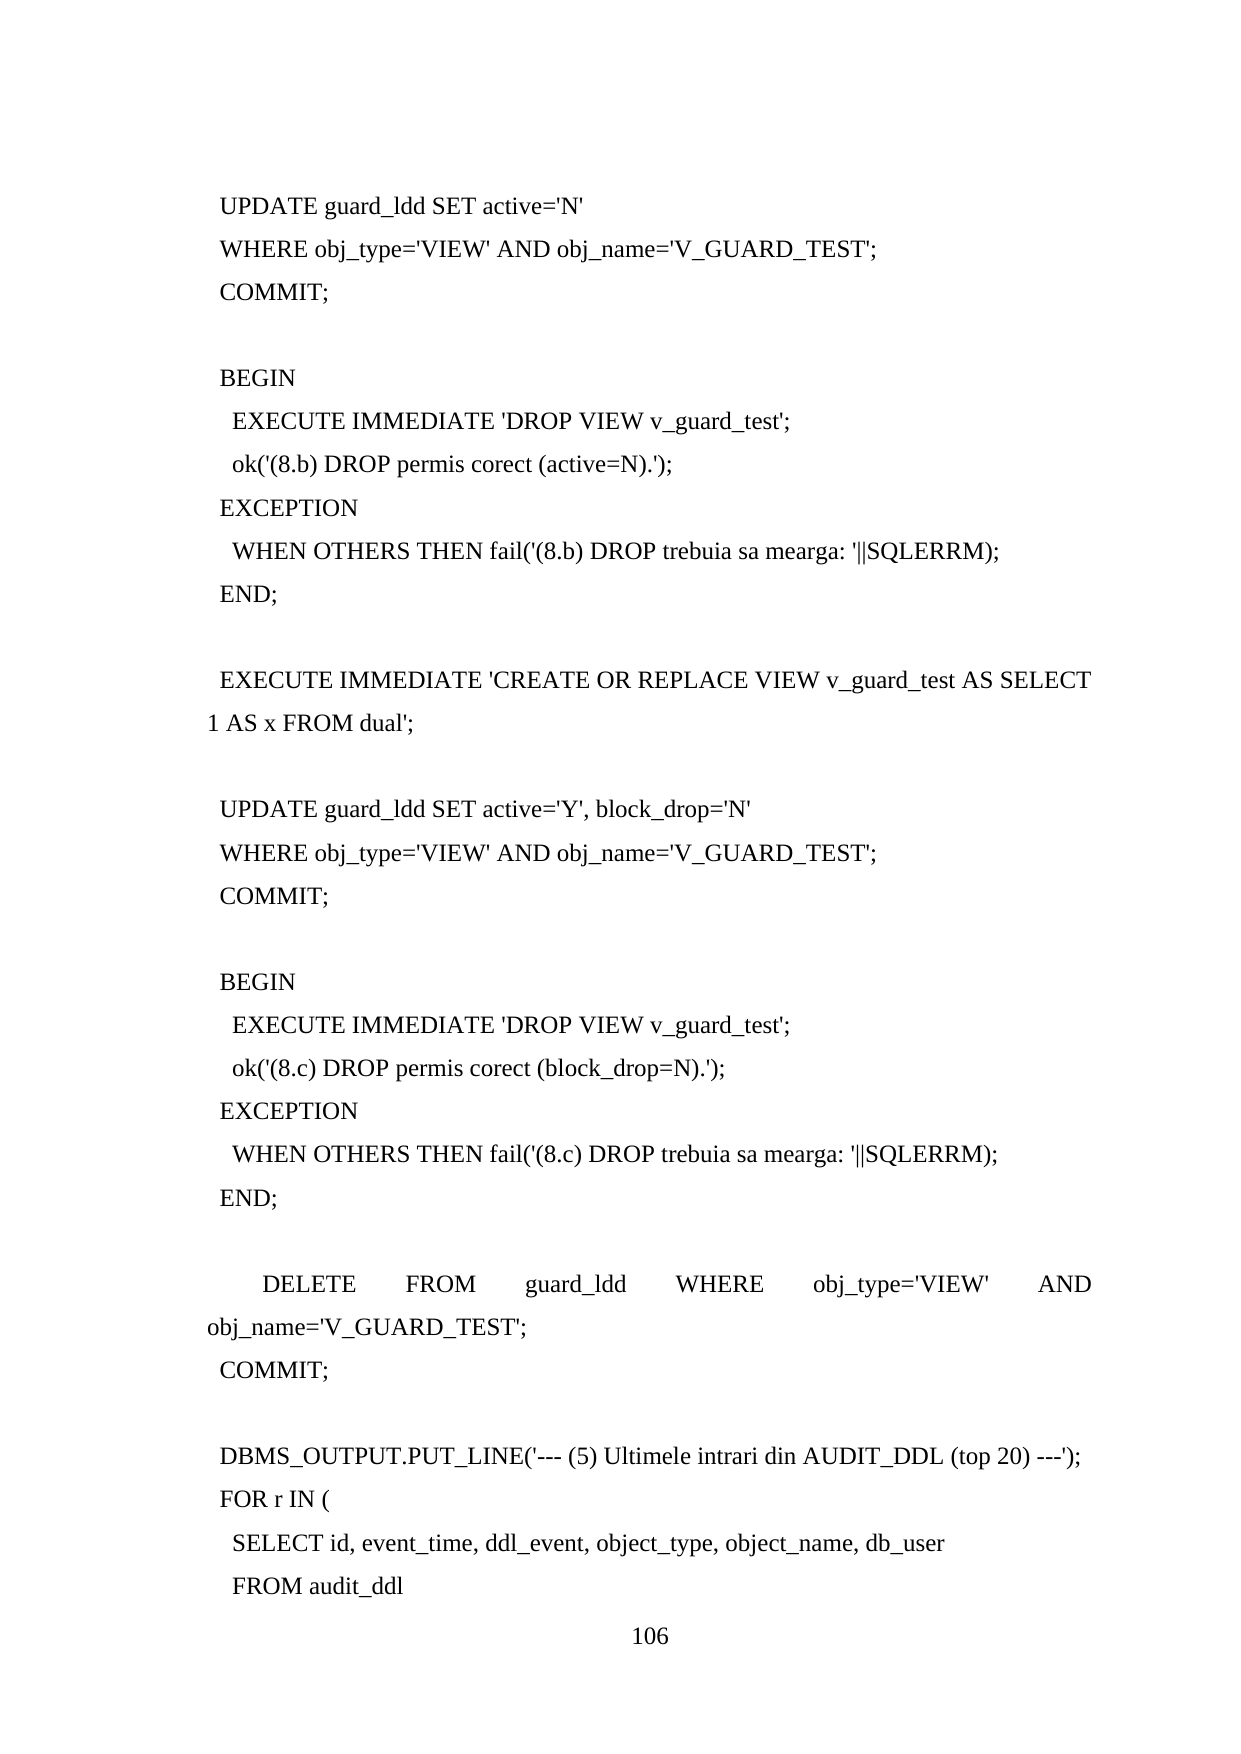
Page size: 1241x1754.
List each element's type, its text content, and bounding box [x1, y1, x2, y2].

text WHERE obj_type='VIEW' AND obj_name='V_GUARD_TEST'; [207, 234, 1092, 263]
text COMMIT; [207, 277, 1092, 306]
text ok('(8.b) DROP permis corect (active=N).'); [207, 449, 1092, 478]
text EXCEPTION [207, 493, 1092, 521]
text BEGIN [207, 967, 1092, 996]
text WHEN OTHERS THEN fail('(8.b) DROP trebuia sa mearga: '||SQLERRM); [207, 536, 1092, 564]
text ok('(8.c) DROP permis corect (block_drop=N).'); [207, 1053, 1092, 1082]
text COMMIT; [207, 1355, 1092, 1384]
text WHEN OTHERS THEN fail('(8.c) DROP trebuia sa mearga: '||SQLERRM); [207, 1139, 1092, 1168]
text EXCEPTION [207, 1096, 1092, 1125]
text EXECUTE IMMEDIATE 'DROP VIEW v_guard_test'; [207, 406, 1092, 435]
text FROM audit_ddl [207, 1571, 1092, 1599]
text UPDATE guard_ldd SET active='N' [207, 191, 1092, 219]
text EXECUTE IMMEDIATE 'DROP VIEW v_guard_test'; [207, 1010, 1092, 1039]
text END; [207, 1183, 1092, 1211]
text WHERE obj_type='VIEW' AND obj_name='V_GUARD_TEST'; [207, 838, 1092, 866]
text END; [207, 579, 1092, 608]
text BEGIN [207, 363, 1092, 392]
text DBMS_OUTPUT.PUT_LINE('--- (5) Ultimele intrari din AUDIT_DDL (top 20) ---'); [207, 1441, 1092, 1470]
text COMMIT; [207, 881, 1092, 909]
text FOR r IN ( [207, 1484, 1092, 1513]
text EXECUTE IMMEDIATE 'CREATE OR REPLACE VIEW v_guard_test AS SELECT 1 AS x FROM dual'; [207, 665, 1092, 737]
text UPDATE guard_ldd SET active='Y', block_drop='N' [207, 794, 1092, 823]
text SELECT id, event_time, ddl_event, object_type, object_name, db_user [207, 1528, 1092, 1556]
text DELETE FROM guard_ldd WHERE obj_type='VIEW' AND obj_name='V_GUARD_TEST'; [207, 1269, 1092, 1341]
